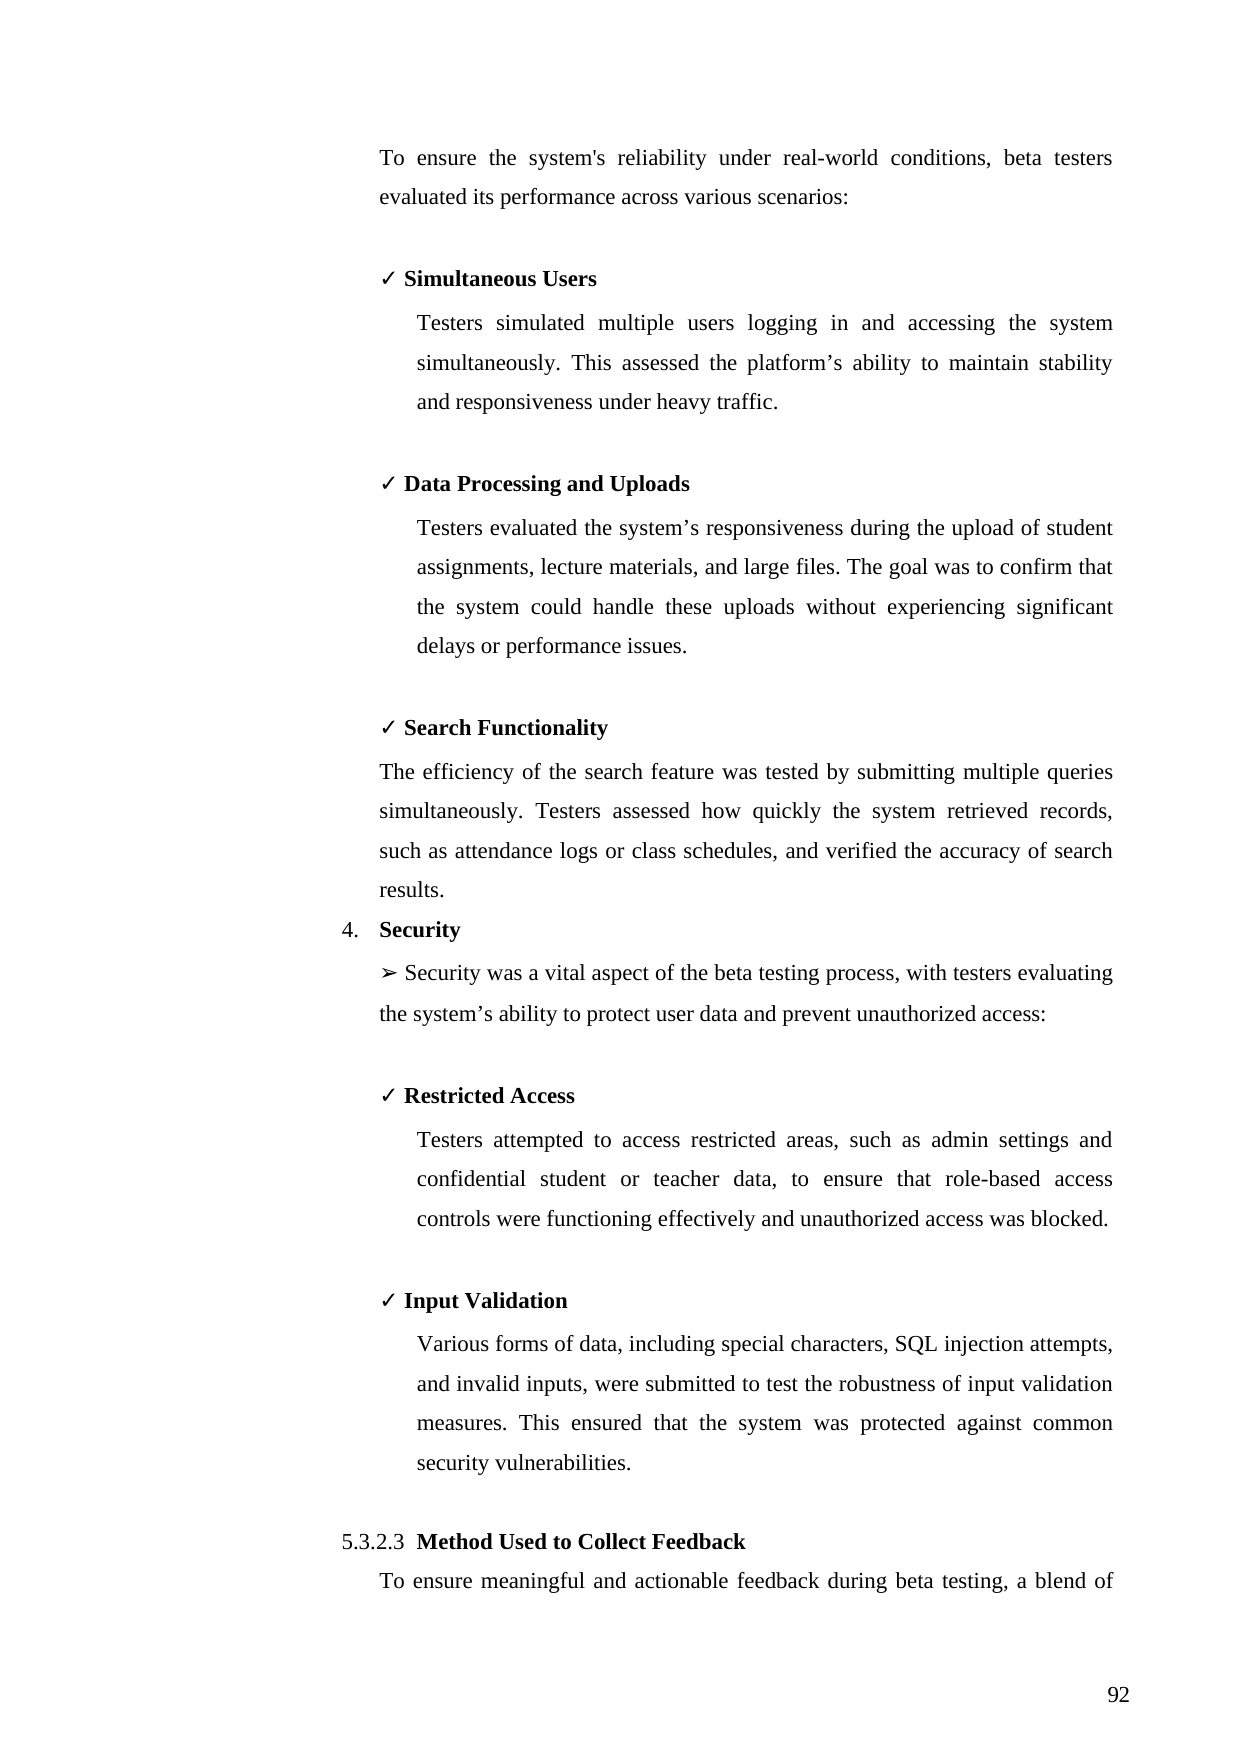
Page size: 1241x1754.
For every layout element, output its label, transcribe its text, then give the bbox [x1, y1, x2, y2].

text To ensure the system's reliability under real-world conditions, beta testers evaluated its performance across various scenarios: [379, 144, 1114, 209]
text ✓ Data Processing and Uploads [379, 467, 1114, 498]
text ✓ Search Functionality [379, 711, 1114, 742]
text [379, 1567, 1114, 1594]
text ✓ Input Validation [379, 1284, 1114, 1315]
text ➢ Security was a vital aspect of the beta testing process, with testers evaluating the system’s ability to protect user data and prevent unauthorized access: [379, 956, 1114, 1026]
text ✓ Restricted Access [379, 1079, 1114, 1110]
text Testers evaluated the system’s responsiveness during the upload of student assignments, lecture materials, and large files. The goal was to confirm that the system could handle these uploads without experiencing significant delays or performance issues. [417, 514, 1114, 659]
text Testers attempted to access restricted areas, such as admin settings and confidential student or teacher data, to ensure that role-based access controls were functioning effectively and unauthorized access was blocked. [417, 1126, 1114, 1231]
text The efficiency of the search feature was tested by submitting multiple queries simultaneously. Testers assessed how quickly the system retrieved records, such as attendance logs or class schedules, and verified the accuracy of search results. [379, 758, 1114, 903]
text Testers simulated multiple users logging in and accessing the system simultaneously. This assessed the platform’s ability to maintain stability and responsiveness under heavy traffic. [417, 309, 1114, 414]
text Various forms of data, including special characters, SQL injection attempts, and invalid inputs, were submitted to test the robustness of input validation measures. This ensured that the system was protected against common security vulnerabilities. [417, 1331, 1114, 1475]
list Security [342, 916, 1114, 942]
text ✓ Simultaneous Users [379, 262, 1114, 293]
list Method Used to Collect Feedback [341, 1528, 1114, 1554]
